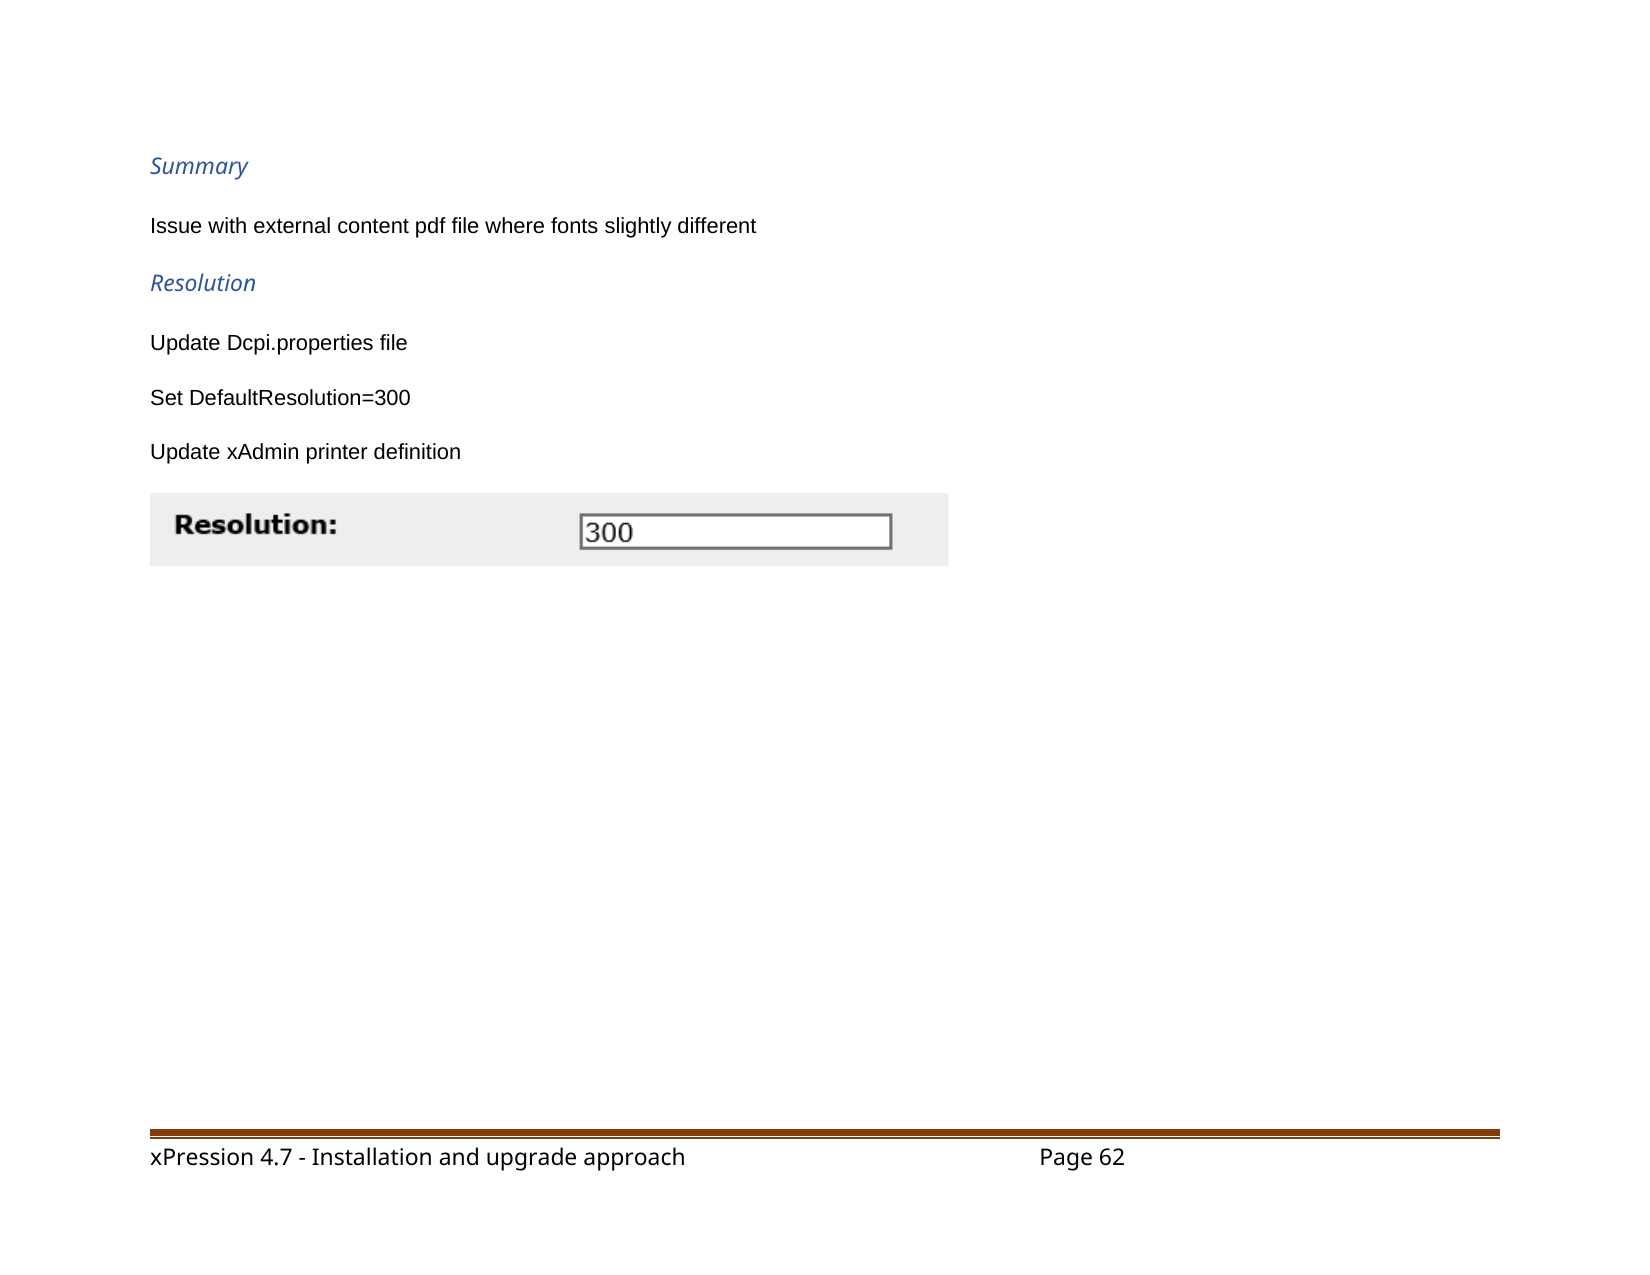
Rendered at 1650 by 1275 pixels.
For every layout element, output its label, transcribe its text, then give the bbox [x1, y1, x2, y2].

picture [150, 493, 949, 566]
subtitle Summary [150, 150, 1500, 181]
text Set DefaultResolution=300 [150, 384, 1500, 410]
text Issue with external content pdf file where fonts slightly different [150, 213, 1500, 238]
subtitle Resolution [150, 267, 1500, 298]
text Update Dcpi.properties file [150, 330, 1500, 355]
text Update xAdmin printer definition [150, 439, 1500, 464]
